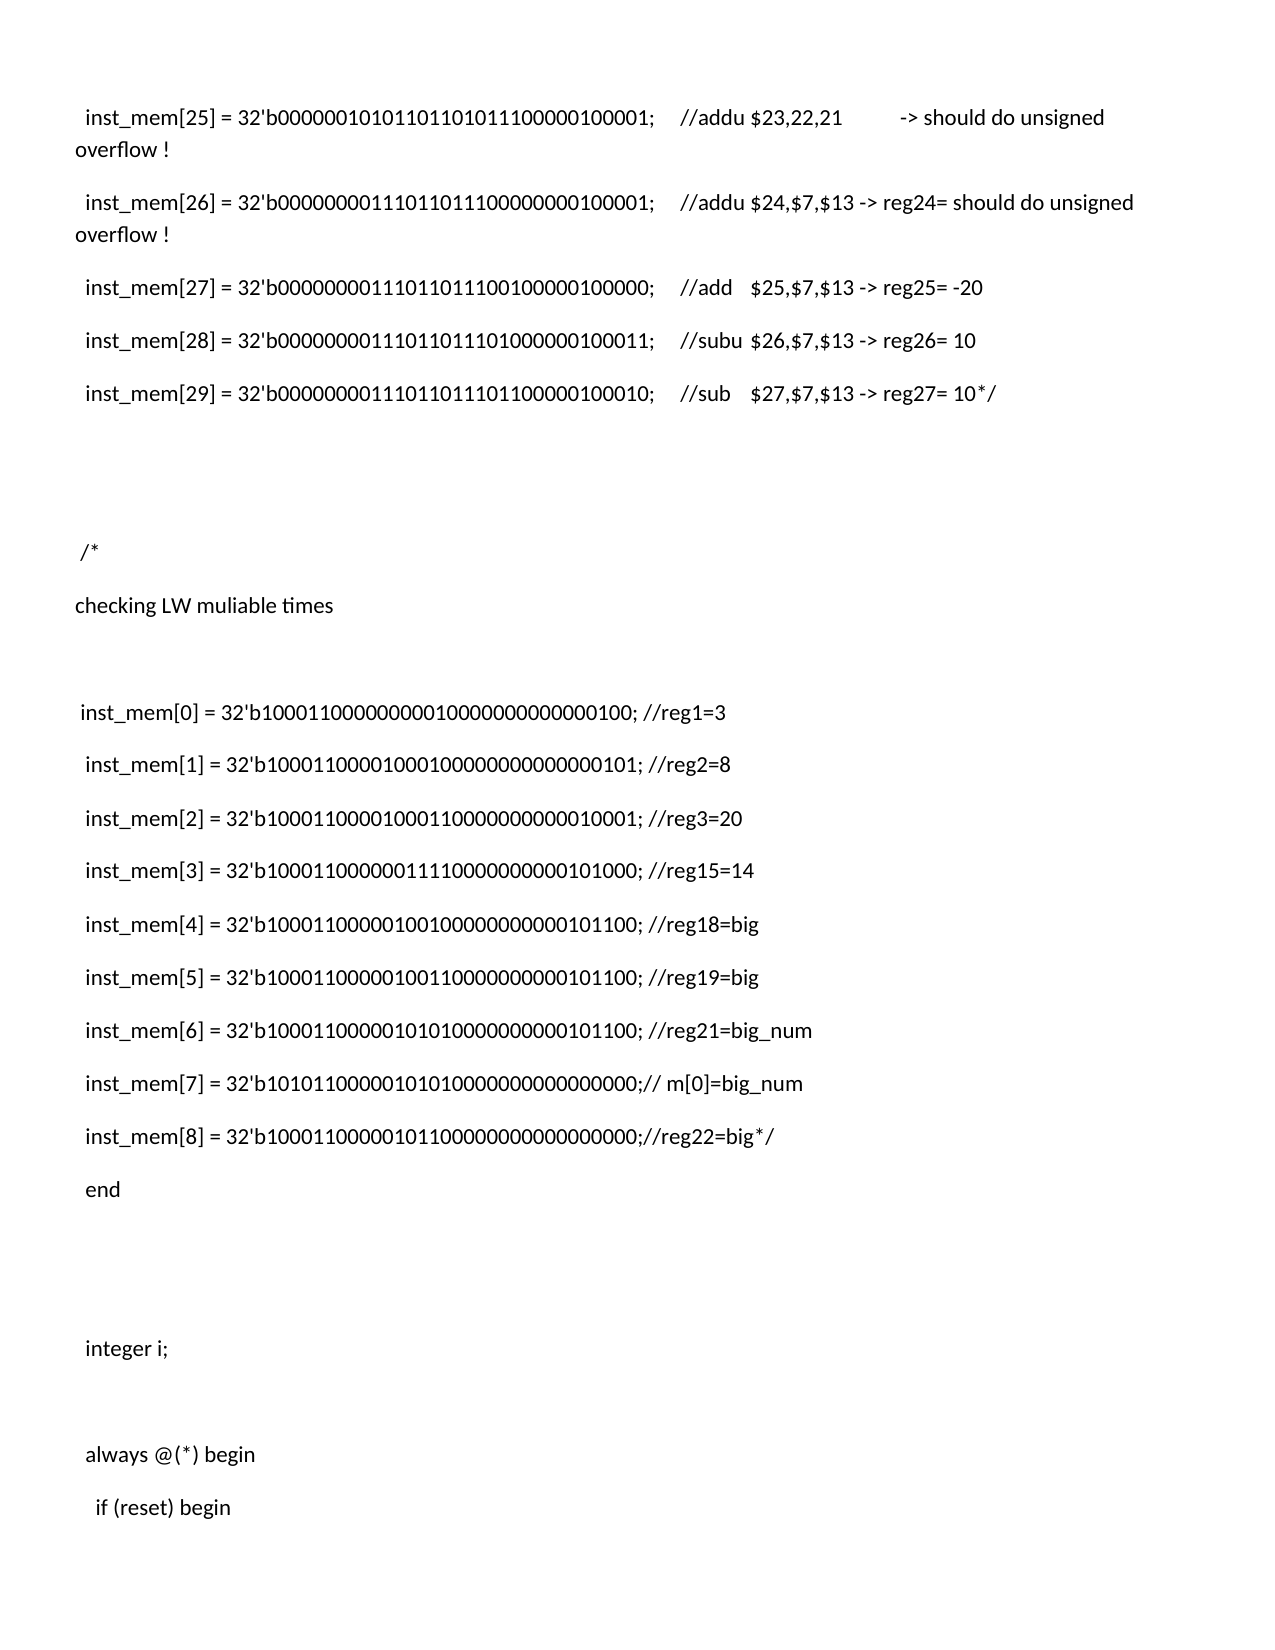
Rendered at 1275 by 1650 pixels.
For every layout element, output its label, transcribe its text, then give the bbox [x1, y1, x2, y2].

text inst_mem[28] = 32'b00000000111011011101000000100011; //subu $26,$7,$13 -> reg26= 10 [75, 326, 1200, 354]
text inst_mem[0] = 32'b10001100000000010000000000000100; //reg1=3 [75, 698, 1200, 726]
text end [75, 1175, 1200, 1203]
text /* [75, 538, 1200, 567]
text inst_mem[1] = 32'b10001100001000100000000000000101; //reg2=8 [75, 751, 1200, 779]
text inst_mem[4] = 32'b10001100000100100000000000101100; //reg18=big [75, 910, 1200, 938]
text inst_mem[26] = 32'b00000000111011011100000000100001; //addu $24,$7,$13 -> reg24= should do unsigned overflow ! [75, 188, 1200, 248]
text if (reset) begin [75, 1493, 1200, 1521]
text inst_mem[6] = 32'b10001100000101010000000000101100; //reg21=big_num [75, 1016, 1200, 1044]
text inst_mem[7] = 32'b10101100000101010000000000000000;// m[0]=big_num [75, 1069, 1200, 1097]
text inst_mem[2] = 32'b10001100001000110000000000010001; //reg3=20 [75, 804, 1200, 832]
text always @(*) begin [75, 1440, 1200, 1468]
text inst_mem[25] = 32'b00000010101101101011100000100001; //addu $23,22,21 -> should do unsigned overflow ! [75, 103, 1200, 163]
text integer i; [75, 1334, 1200, 1362]
text checking LW muliable times [75, 592, 1200, 619]
text inst_mem[29] = 32'b00000000111011011101100000100010; //sub $27,$7,$13 -> reg27= 10*/ [75, 379, 1200, 407]
text inst_mem[8] = 32'b10001100000101100000000000000000;//reg22=big*/ [75, 1122, 1200, 1150]
text inst_mem[27] = 32'b00000000111011011100100000100000; //add $25,$7,$13 -> reg25= -20 [75, 273, 1200, 301]
text inst_mem[3] = 32'b10001100000011110000000000101000; //reg15=14 [75, 857, 1200, 885]
text inst_mem[5] = 32'b10001100000100110000000000101100; //reg19=big [75, 963, 1200, 991]
